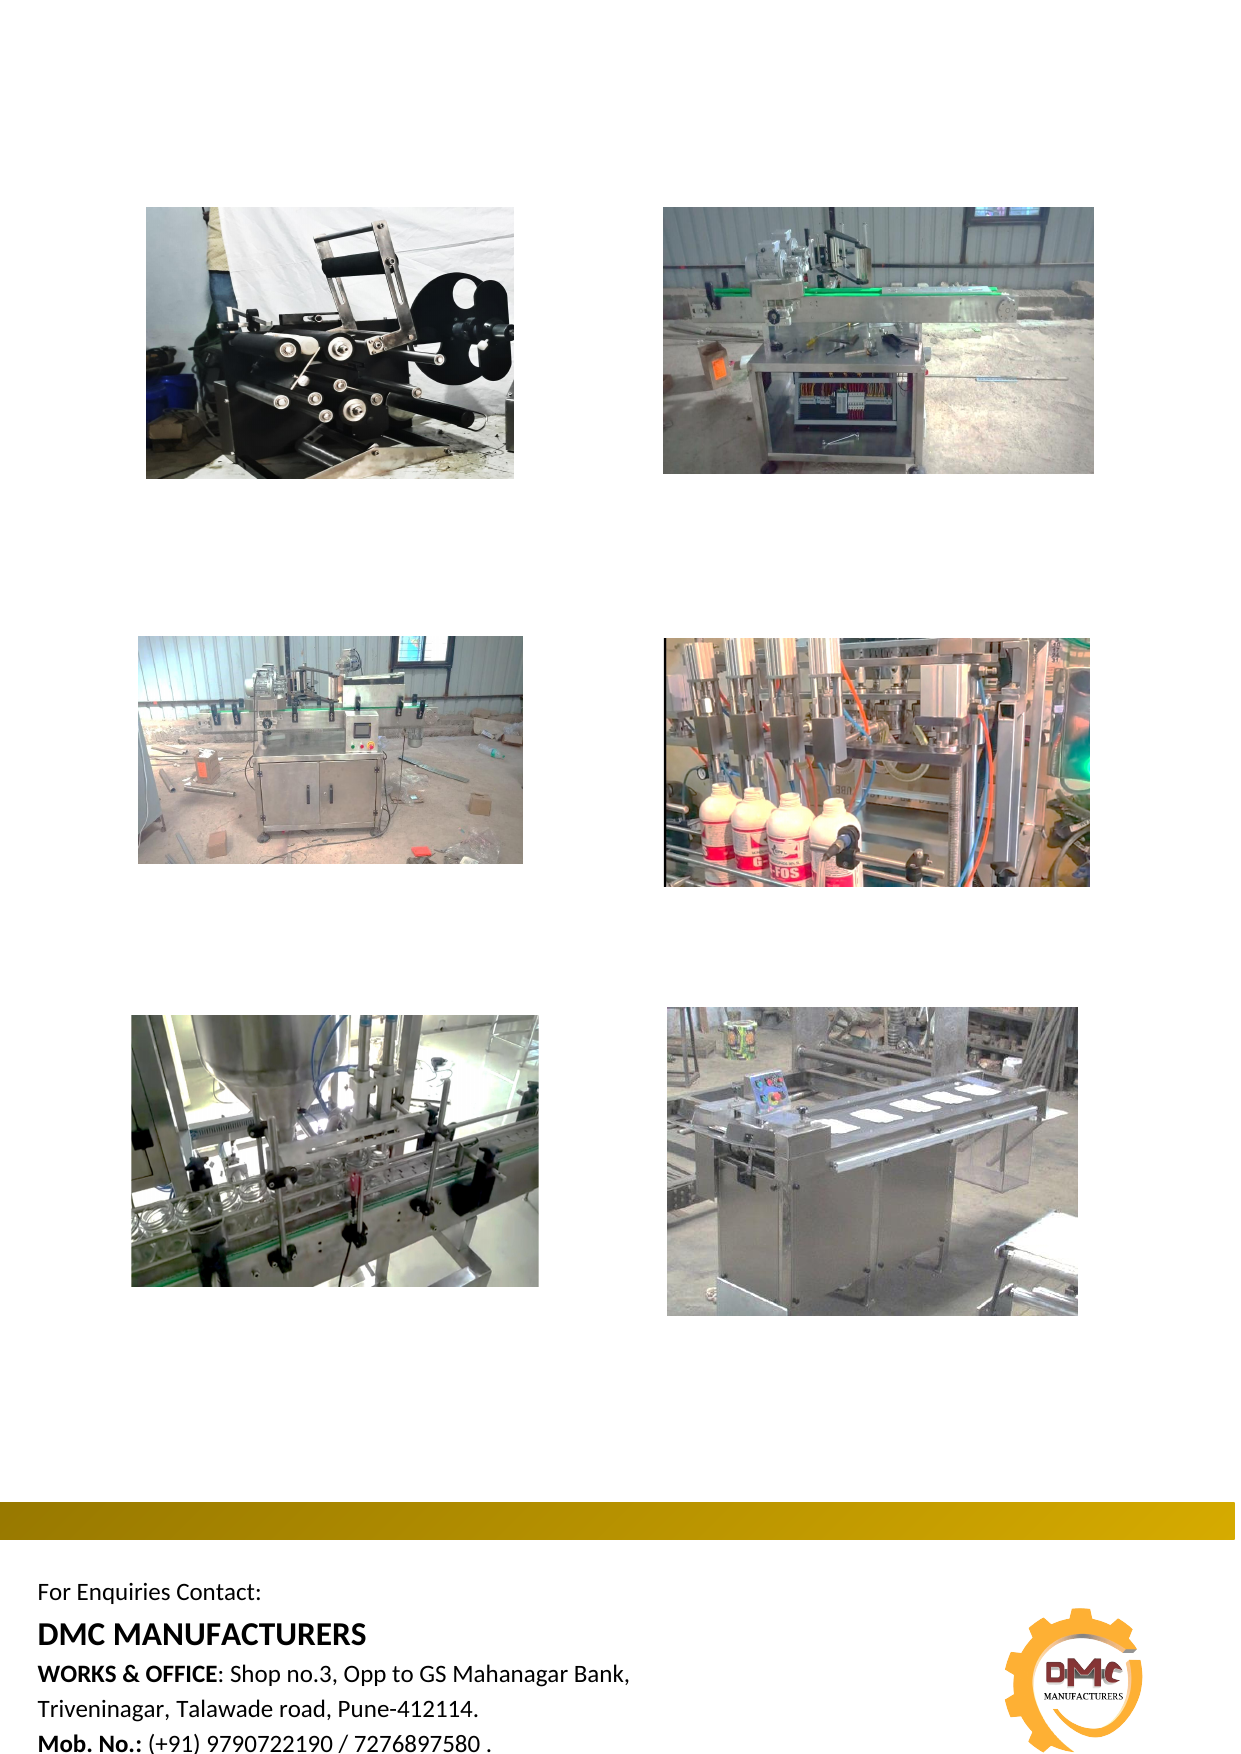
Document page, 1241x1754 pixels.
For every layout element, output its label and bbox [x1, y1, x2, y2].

picture [981, 1576, 1178, 1754]
picture [663, 207, 1094, 474]
picture [138, 636, 523, 864]
picture [146, 207, 514, 479]
picture [663, 638, 1090, 887]
picture [667, 1007, 1078, 1316]
picture [131, 1015, 539, 1287]
